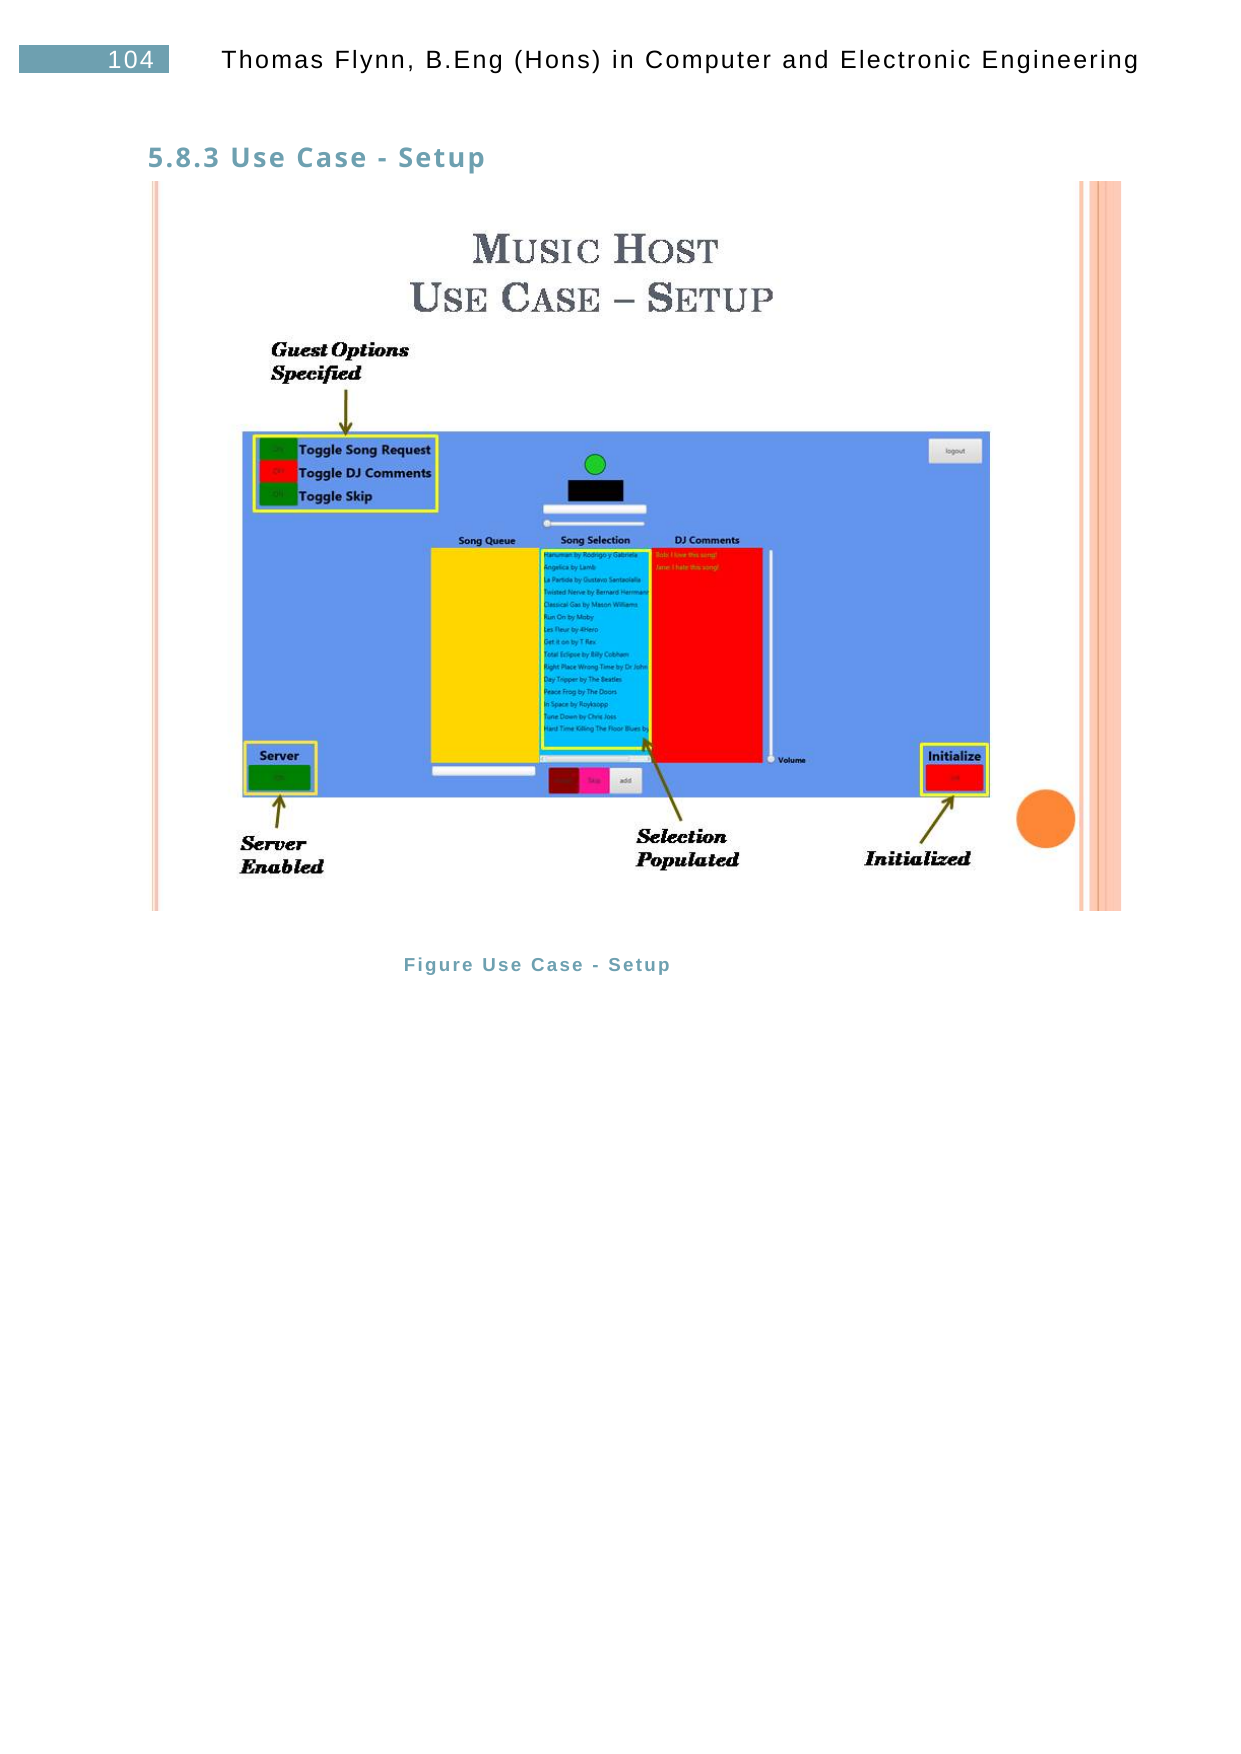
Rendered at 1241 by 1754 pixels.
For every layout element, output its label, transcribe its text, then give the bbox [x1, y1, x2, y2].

picture [147, 181, 1122, 911]
subtitle 5.8.3 Use Case - Setup [148, 139, 1122, 176]
